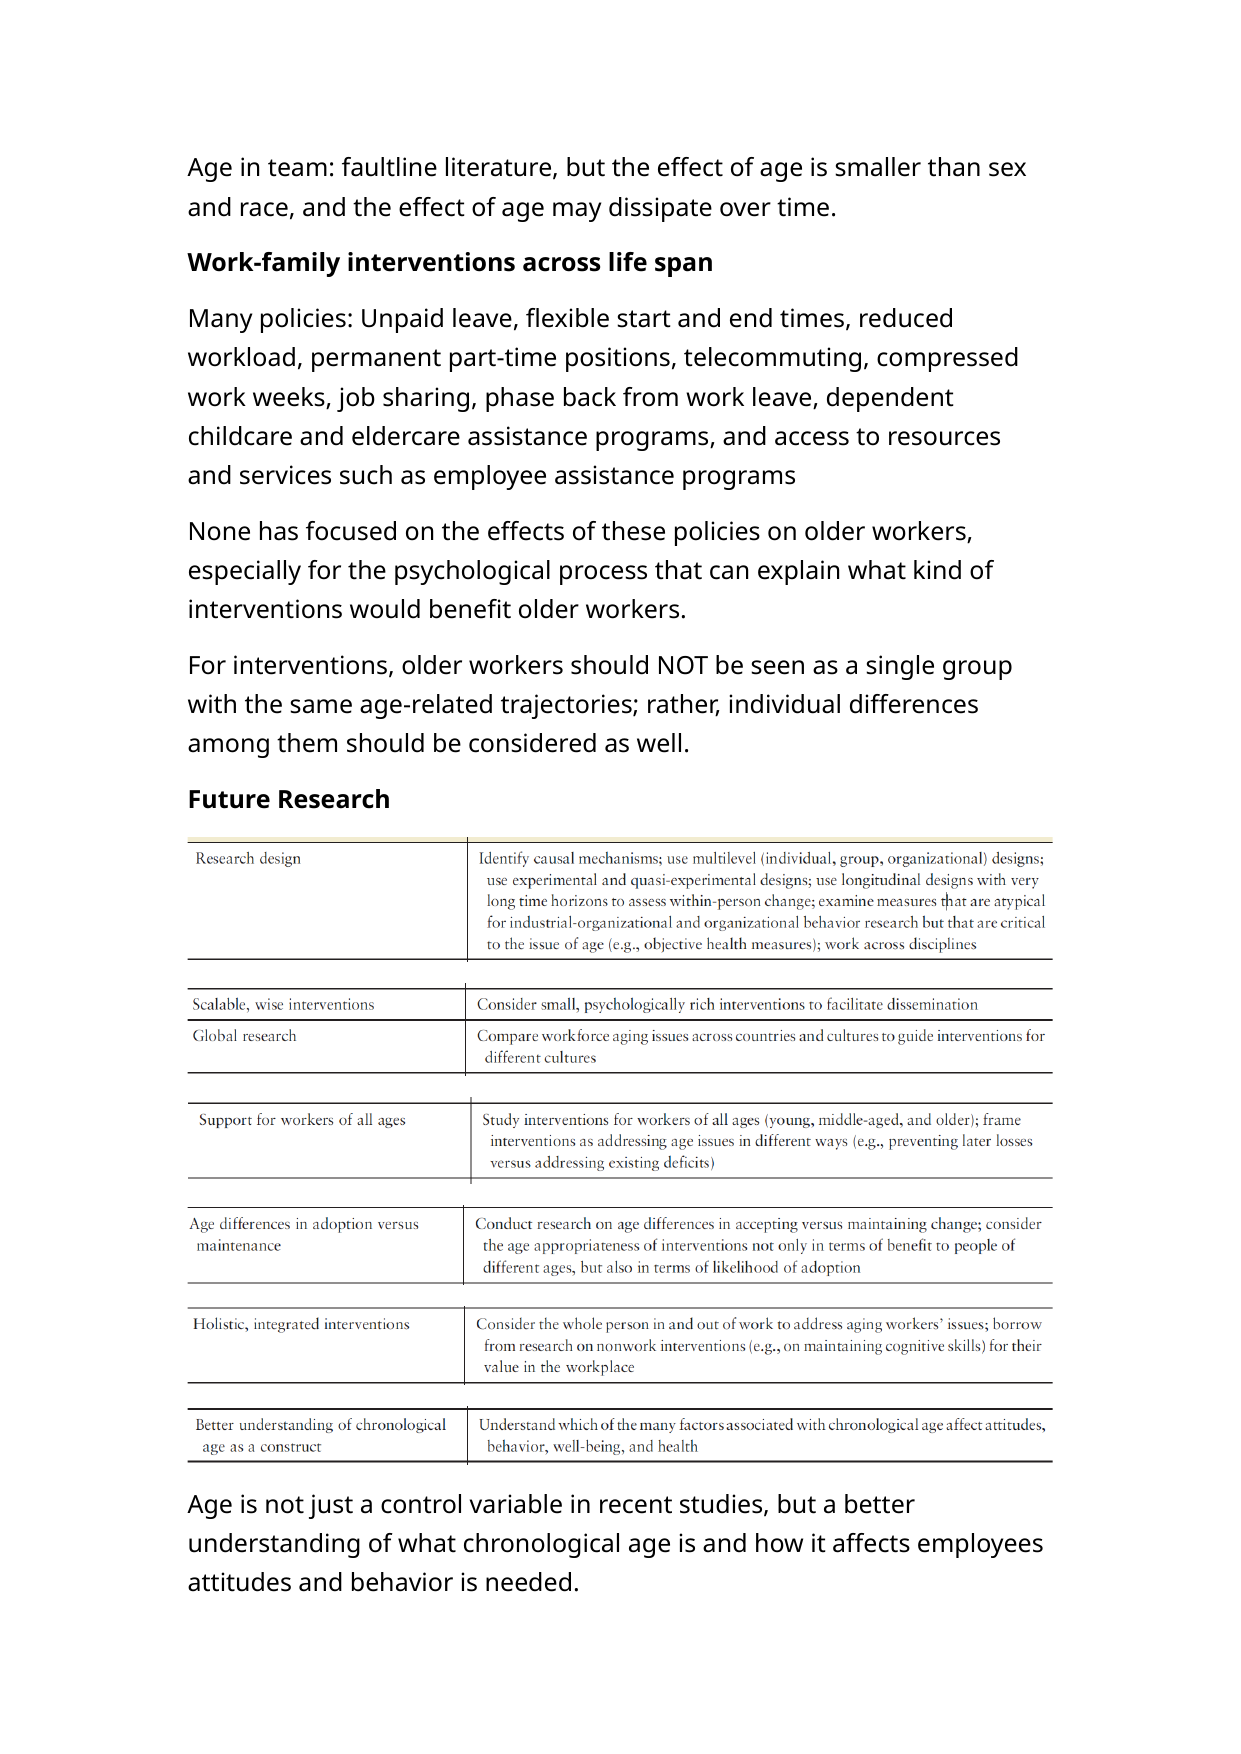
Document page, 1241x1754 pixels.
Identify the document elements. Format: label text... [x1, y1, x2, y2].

picture [187, 983, 1053, 1076]
text Future Research [187, 782, 1053, 816]
picture [187, 1205, 1053, 1285]
text Many policies: Unpaid leave, flexible start and end times, reduced workload, permanent part-time positions, telecommuting, compressed work weeks, job sharing, phase back from work leave, dependent childcare and eldercare assistance programs, and access to resources and services such as employee assistance programs [187, 301, 1053, 492]
picture [187, 1406, 1053, 1465]
text Work-family interventions across life span [187, 245, 1053, 279]
text For interventions, older workers should NOT be seen as a single group with the same age-related trajectories; rather, individual differences among them should be considered as well. [187, 647, 1053, 760]
picture [187, 1097, 1053, 1184]
text Age is not just a control variable in recent studies, but a better understanding of what chronological age is and how it affects employees attitudes and behavior is needed. [187, 1487, 1053, 1599]
picture [187, 1306, 1053, 1385]
text Age in team: faultline literature, but the effect of age is smaller than sex and race, and the effect of age may dissipate over time. [187, 150, 1053, 223]
text None has focused on the effects of these policies on older workers, especially for the psychological process that can explain what kind of interventions would benefit older workers. [187, 513, 1053, 626]
picture [187, 837, 1053, 962]
